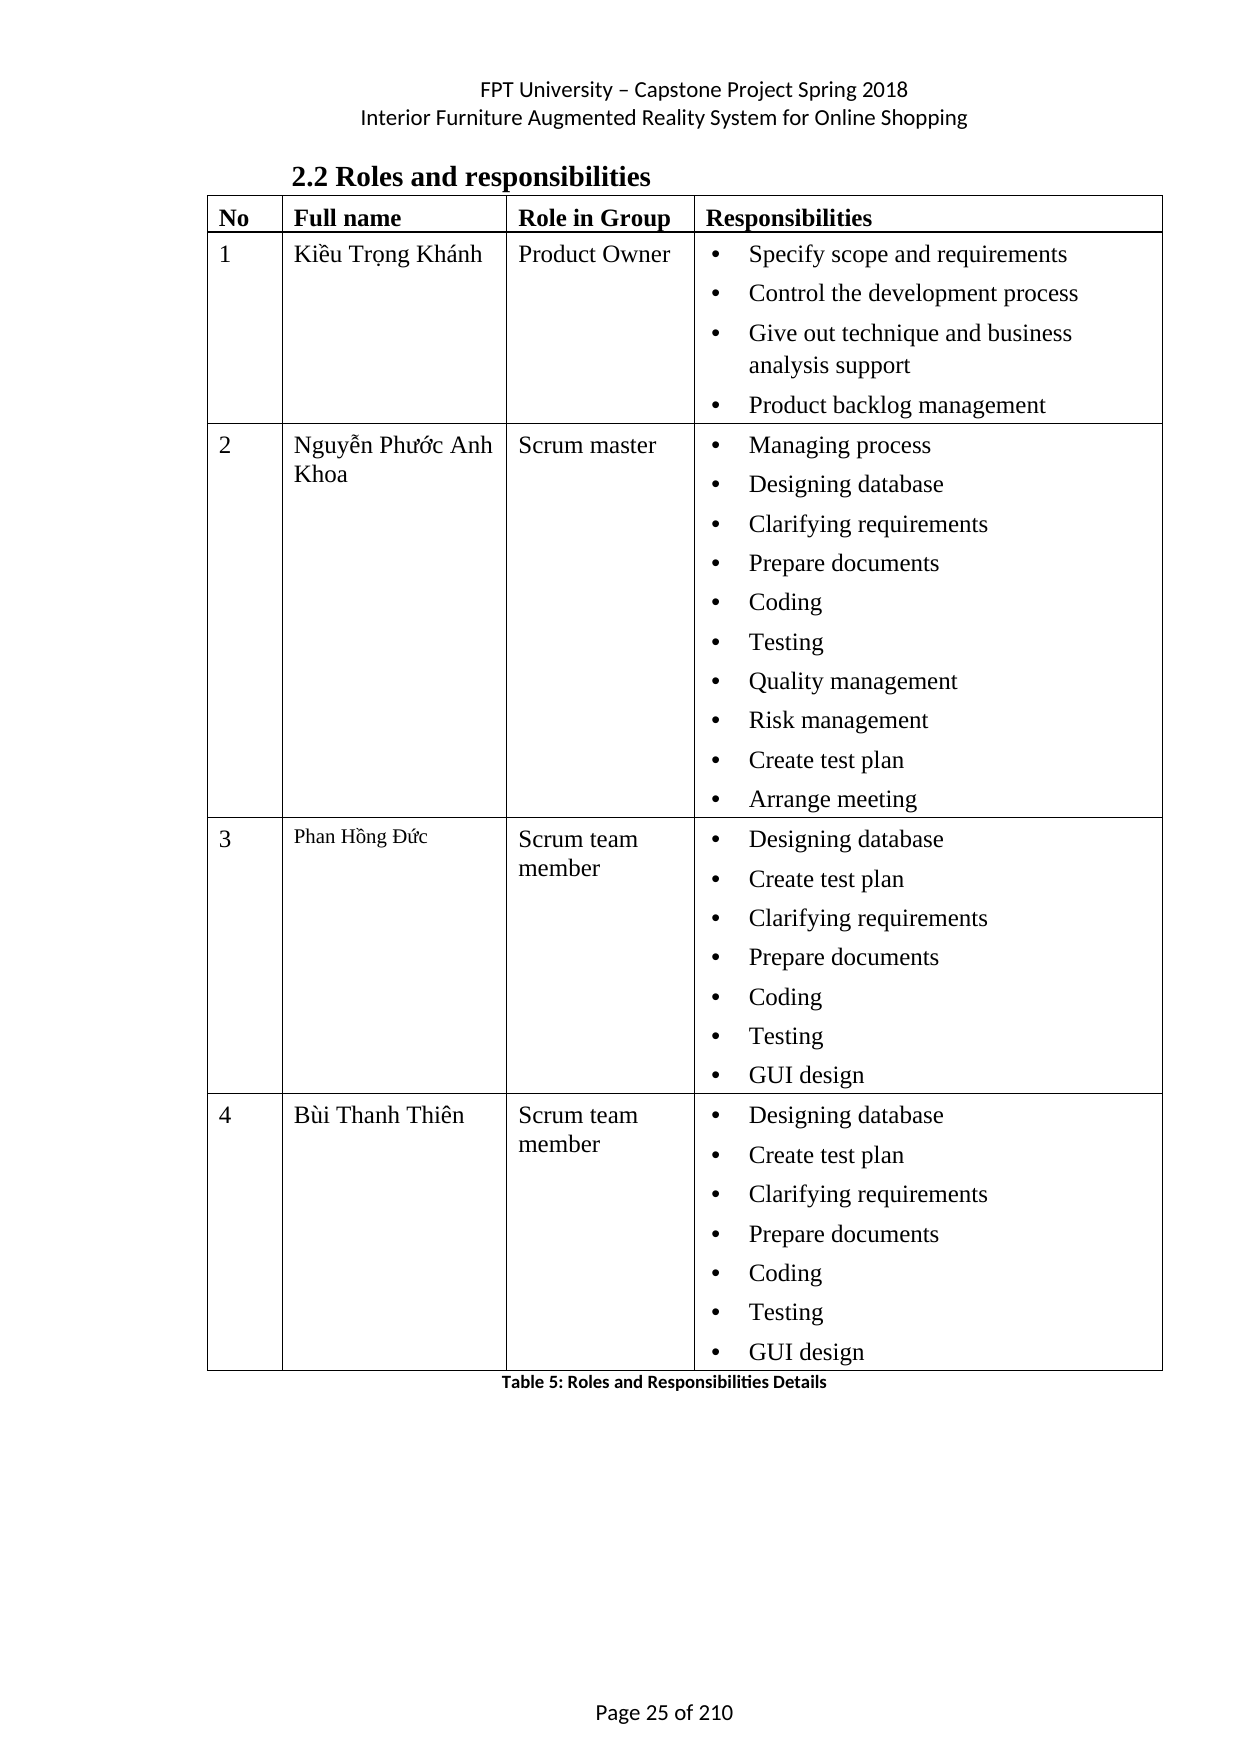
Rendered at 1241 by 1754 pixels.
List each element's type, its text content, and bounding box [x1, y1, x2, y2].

table_cell Phan Hồng Đức [283, 818, 506, 1093]
table_cell Designing database Create test plan Clarifying requirements Prepare documents Coding Testing GUI design [695, 1094, 1162, 1369]
table_cell Kiều Trọng Khánh [283, 233, 506, 423]
table_cell Bùi Thanh Thiên [283, 1094, 506, 1369]
table_cell 2 [208, 424, 282, 817]
text Table 5: Roles and Responsibilities Details [207, 1371, 1122, 1393]
table_cell Scrum master [507, 424, 694, 817]
table_header Role in Group [507, 196, 694, 231]
table_cell Specify scope and requirements Control the development process Give out technique and business analysis support Product backlog management [695, 233, 1162, 423]
table_cell Scrum team member [507, 818, 694, 1093]
table_cell Designing database Create test plan Clarifying requirements Prepare documents Coding Testing GUI design [695, 818, 1162, 1093]
table_cell 3 [208, 818, 282, 1093]
table_cell Managing process Designing database Clarifying requirements Prepare documents Coding Testing Quality management Risk management Create test plan Arrange meeting [695, 424, 1162, 817]
subtitle 2.2 Roles and responsibilities [291, 159, 1122, 193]
table_header Responsibilities [695, 196, 1162, 231]
table_cell 1 [208, 233, 282, 423]
table_cell Product Owner [507, 233, 694, 423]
table_header No [208, 196, 282, 231]
table_cell Nguyễn Phước Anh Khoa [283, 424, 506, 817]
table_cell 4 [208, 1094, 282, 1369]
table_header Full name [283, 196, 506, 231]
table_cell Scrum team member [507, 1094, 694, 1369]
